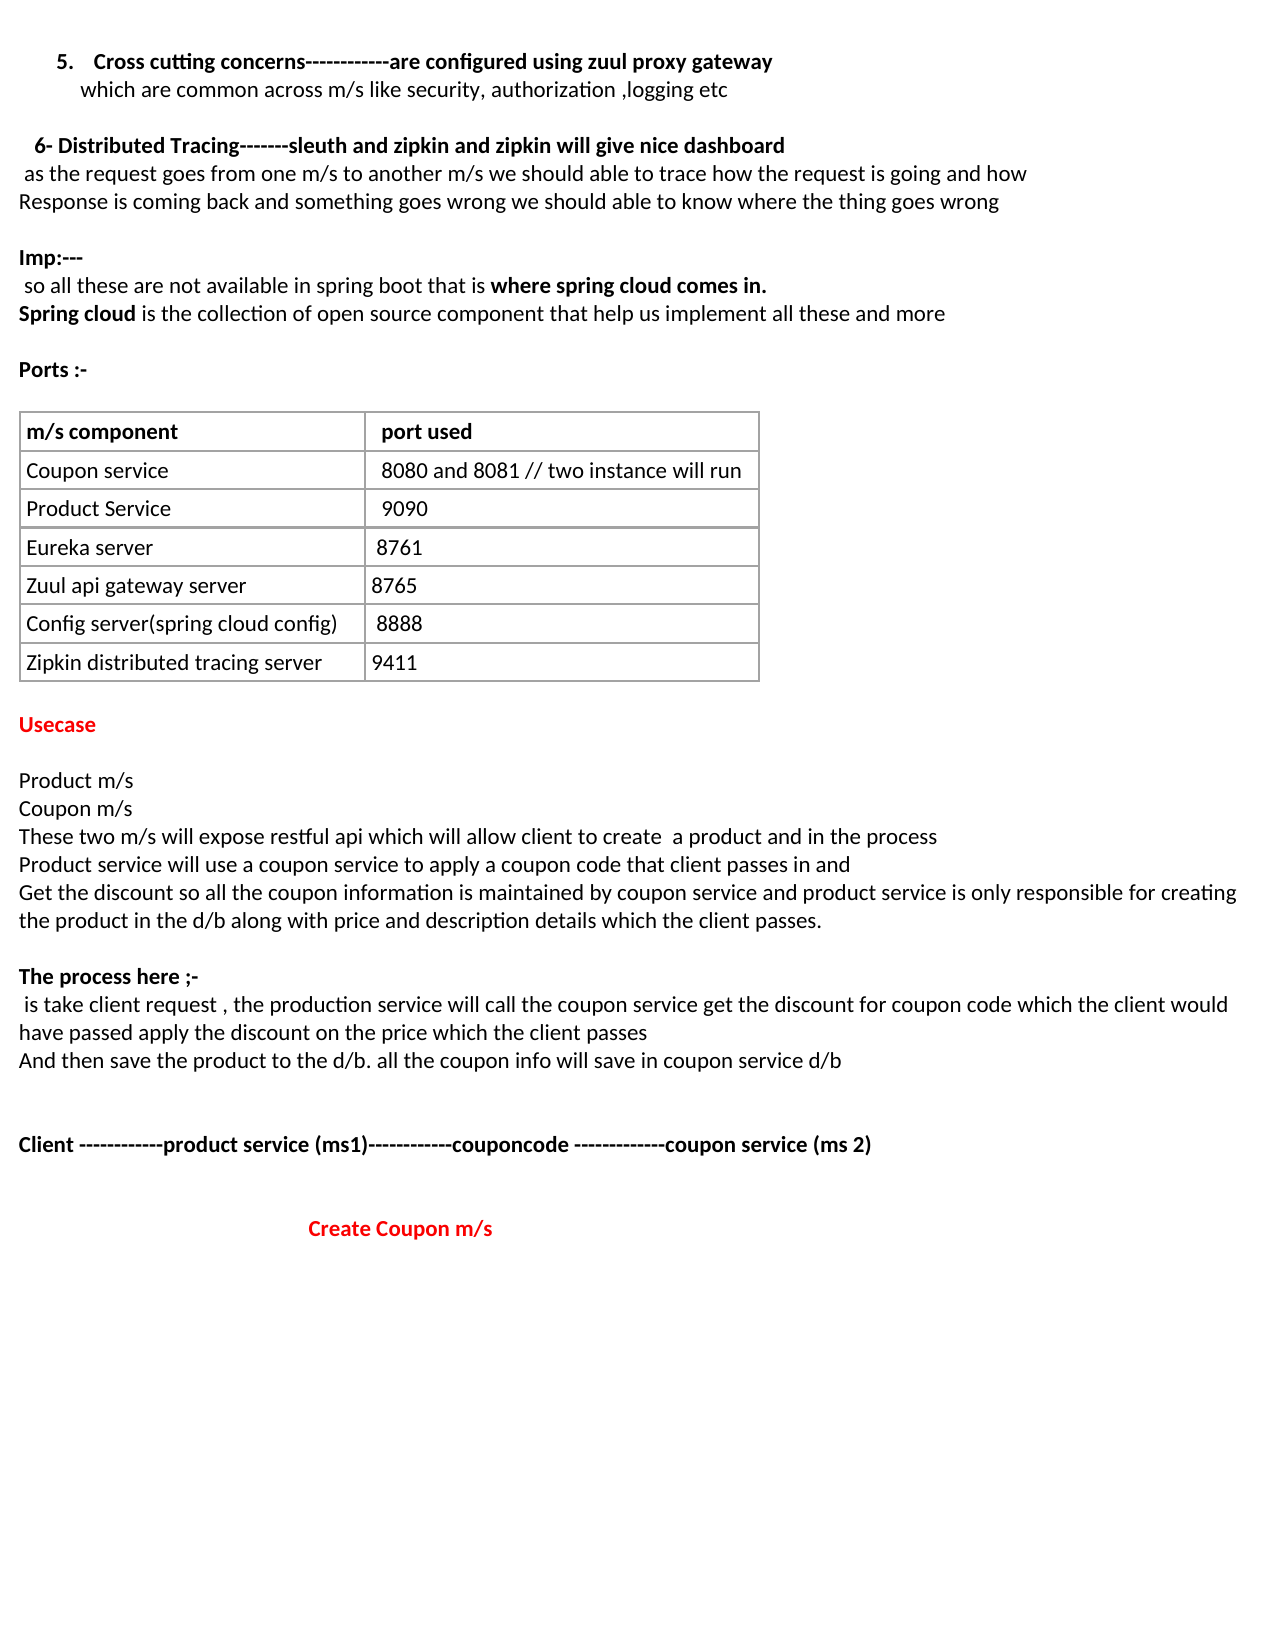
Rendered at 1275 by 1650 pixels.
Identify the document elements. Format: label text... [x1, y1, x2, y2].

table_cell 8761 [366, 529, 758, 565]
text These two m/s will expose restful api which will allow client to create a product and in the process [19, 822, 1256, 850]
text 6- Distributed Tracing-------sleuth and zipkin and zipkin will give nice dashboard [19, 131, 1256, 159]
table_cell 8765 [366, 567, 758, 603]
text Ports :- [19, 355, 1256, 383]
text Response is coming back and something goes wrong we should able to know where the thing goes wrong [19, 187, 1256, 215]
table_cell Product Service [21, 490, 364, 526]
text Imp:--- [19, 243, 1256, 271]
table_cell Eureka server [21, 529, 364, 565]
text The process here ;- [19, 962, 1256, 990]
text Client ------------product service (ms1)------------couponcode -------------coupon service (ms 2) [19, 1131, 1256, 1158]
table_cell 9411 [366, 644, 758, 680]
table_cell 8080 and 8081 // two instance will run [366, 452, 758, 488]
table_cell Config server(spring cloud config) [21, 605, 364, 642]
text Get the discount so all the coupon information is maintained by coupon service and product service is only responsible for creating the product in the d/b along with price and description details which the client passes. [19, 878, 1256, 934]
table_cell Zuul api gateway server [21, 567, 364, 603]
table_cell 9090 [366, 490, 758, 526]
text Spring cloud is the collection of open source component that help us implement all these and more [19, 299, 1256, 327]
table_header port used [366, 413, 758, 449]
text Coupon m/s [19, 794, 1256, 822]
text as the request goes from one m/s to another m/s we should able to trace how the request is going and how [19, 159, 1256, 187]
text which are common across m/s like security, authorization ,logging etc [75, 75, 1256, 103]
text And then save the product to the d/b. all the coupon info will save in coupon service d/b [19, 1046, 1256, 1074]
table_cell Zipkin distributed tracing server [21, 644, 364, 680]
text Create Coupon m/s [19, 1214, 1256, 1243]
table_cell Coupon service [21, 452, 364, 488]
table_header m/s component [21, 413, 364, 449]
list Cross cutting concerns------------are configured using zuul proxy gateway [56, 47, 1256, 75]
text Product service will use a coupon service to apply a coupon code that client passes in and [19, 850, 1256, 878]
table_cell 8888 [366, 605, 758, 642]
text so all these are not available in spring boot that is where spring cloud comes in. [19, 271, 1256, 299]
text Usecase [19, 710, 1256, 738]
text is take client request , the production service will call the coupon service get the discount for coupon code which the client would have passed apply the discount on the price which the client passes [19, 990, 1256, 1046]
text Product m/s [19, 766, 1256, 794]
